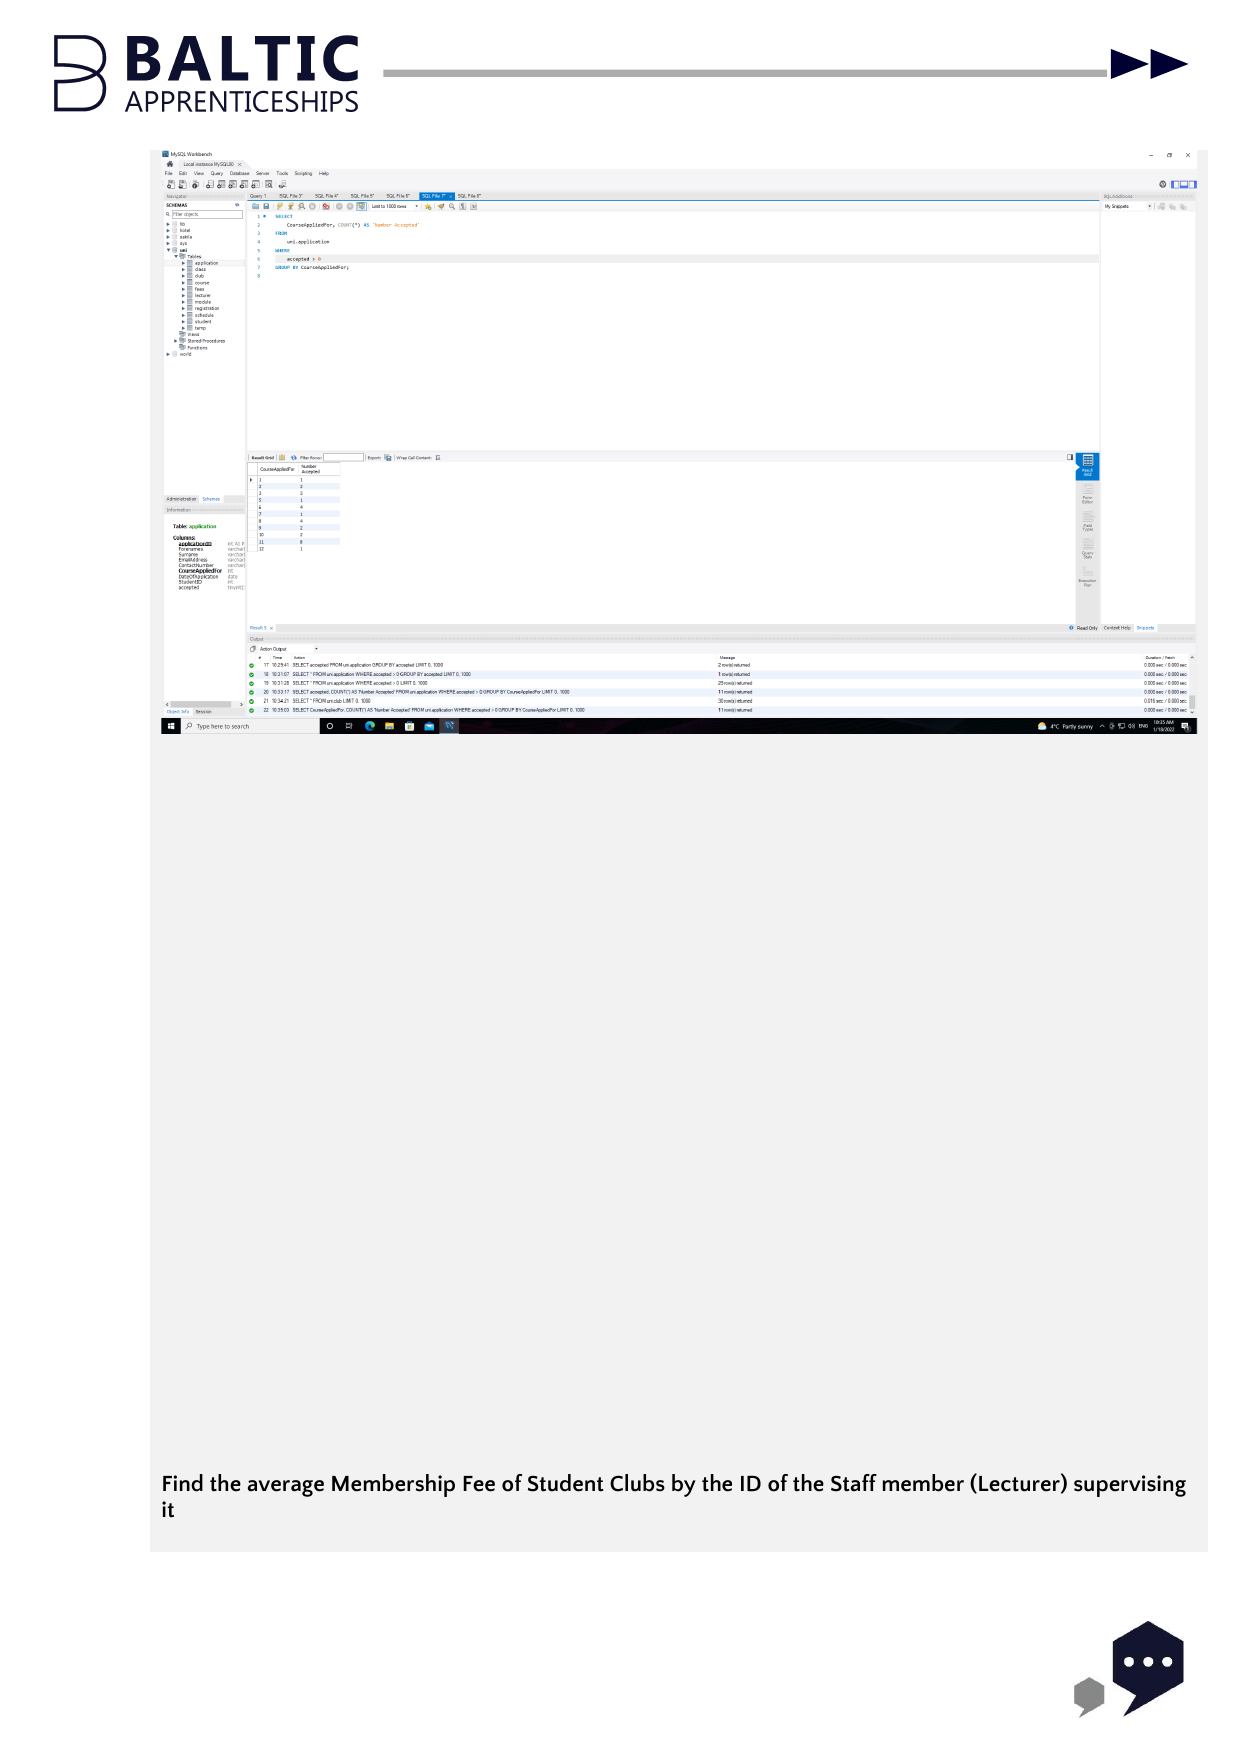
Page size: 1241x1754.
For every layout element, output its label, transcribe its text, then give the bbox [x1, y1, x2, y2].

picture [161, 150, 1198, 734]
picture [1061, 1610, 1193, 1730]
picture [53, 34, 359, 113]
